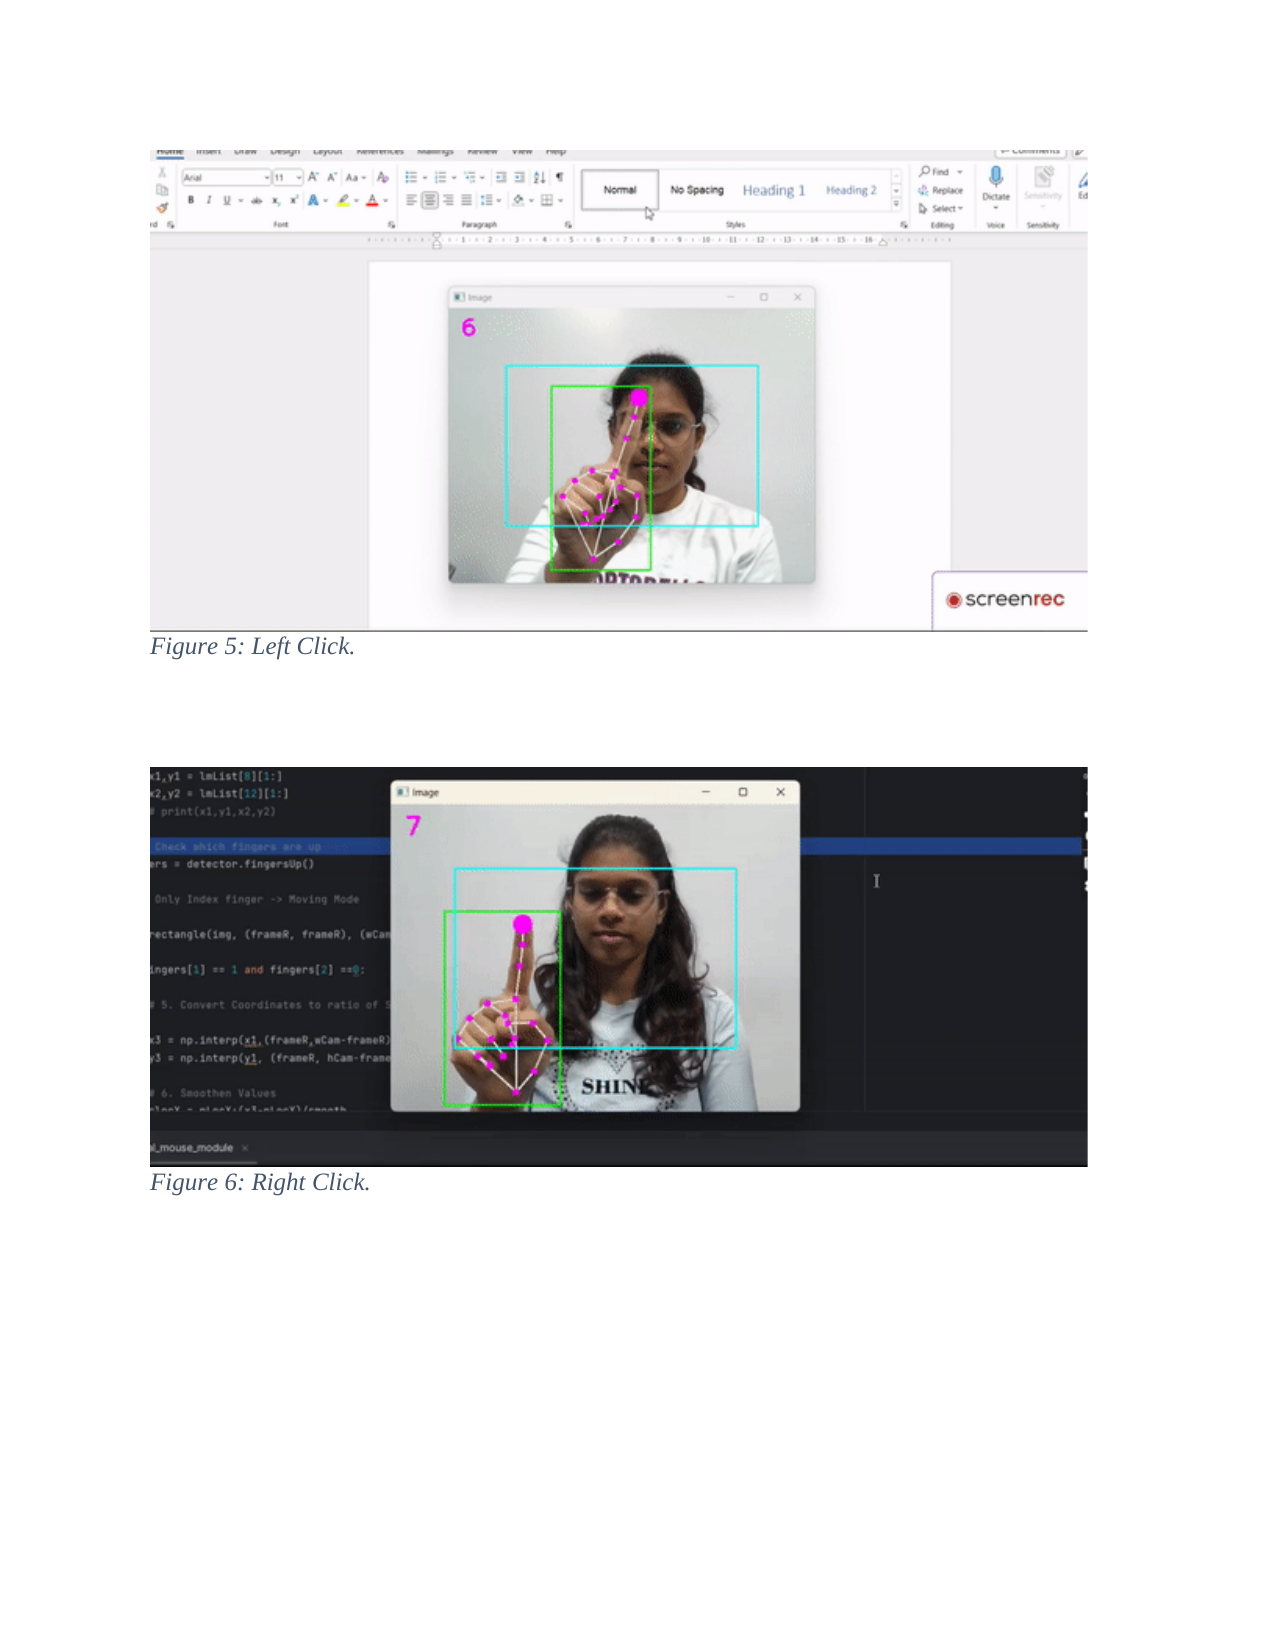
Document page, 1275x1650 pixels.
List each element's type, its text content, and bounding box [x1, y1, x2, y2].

text Figure 5: Left Click. [150, 631, 1125, 660]
picture [150, 767, 1088, 1167]
text Figure 6: Right Click. [150, 1167, 1125, 1196]
picture [150, 150, 1088, 632]
